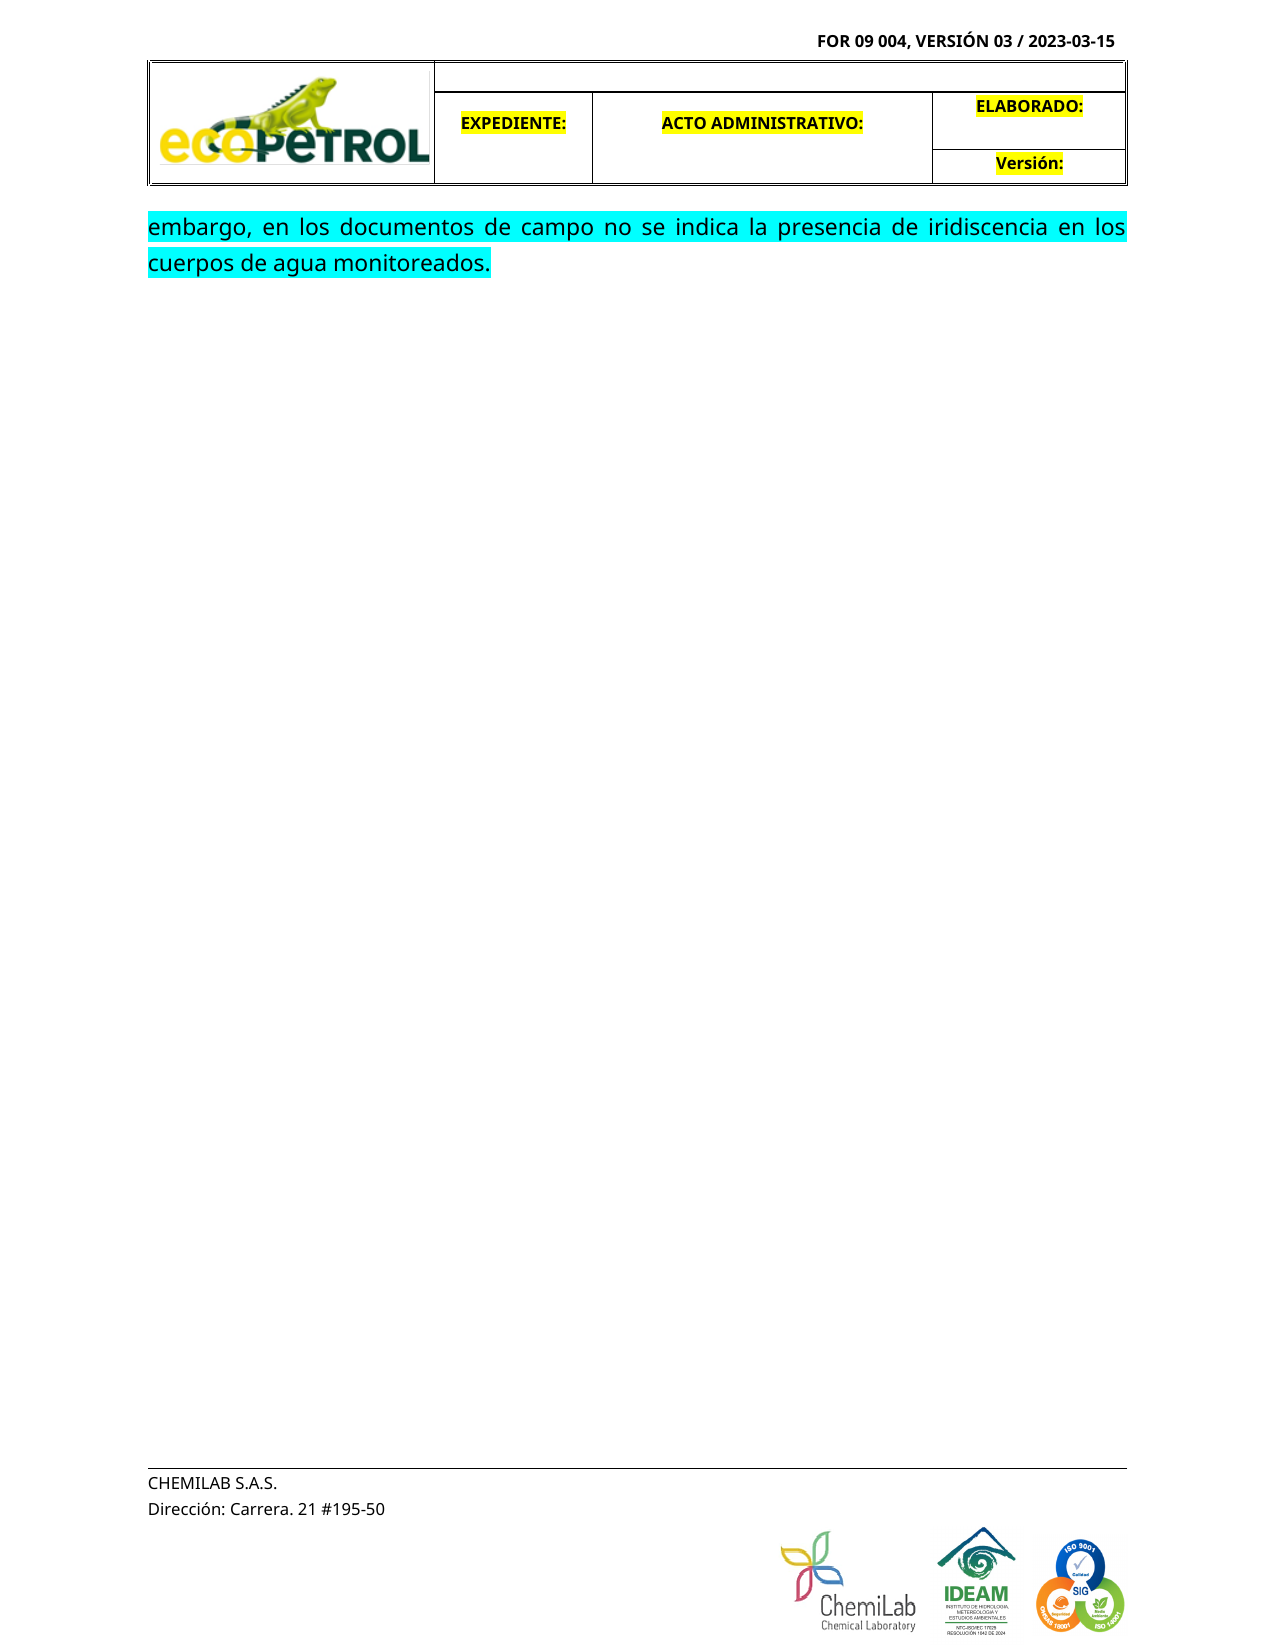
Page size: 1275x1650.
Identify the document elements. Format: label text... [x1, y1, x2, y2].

picture [775, 1523, 1024, 1647]
picture [159, 71, 432, 167]
picture [1032, 1534, 1128, 1636]
